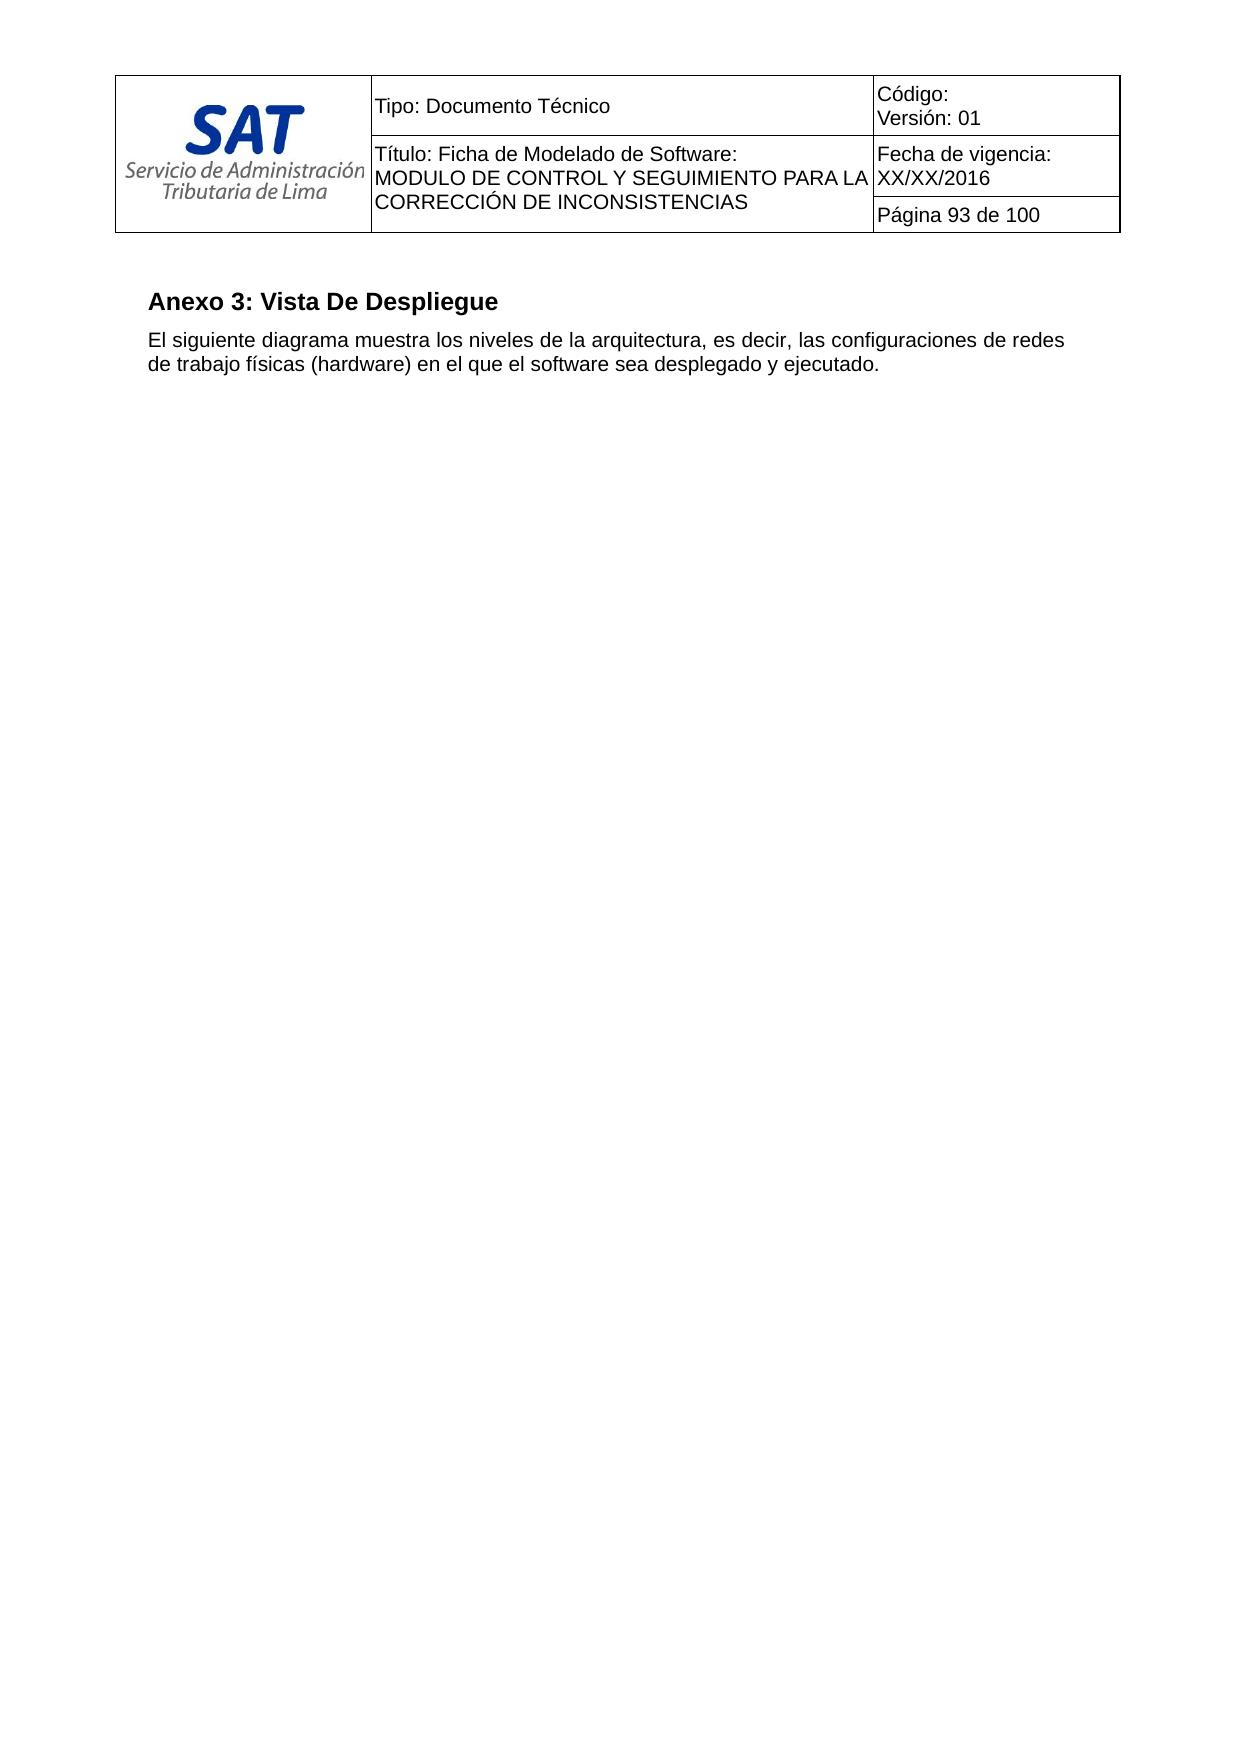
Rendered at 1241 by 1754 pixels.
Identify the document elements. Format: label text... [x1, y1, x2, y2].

picture [125, 105, 365, 199]
list Anexo 3: Vista De Despliegue [118, 287, 1093, 316]
text El siguiente diagrama muestra los niveles de la arquitectura, es decir, las configuraciones de redes de trabajo físicas (hardware) en el que el software sea desplegado y ejecutado. [148, 328, 1066, 376]
